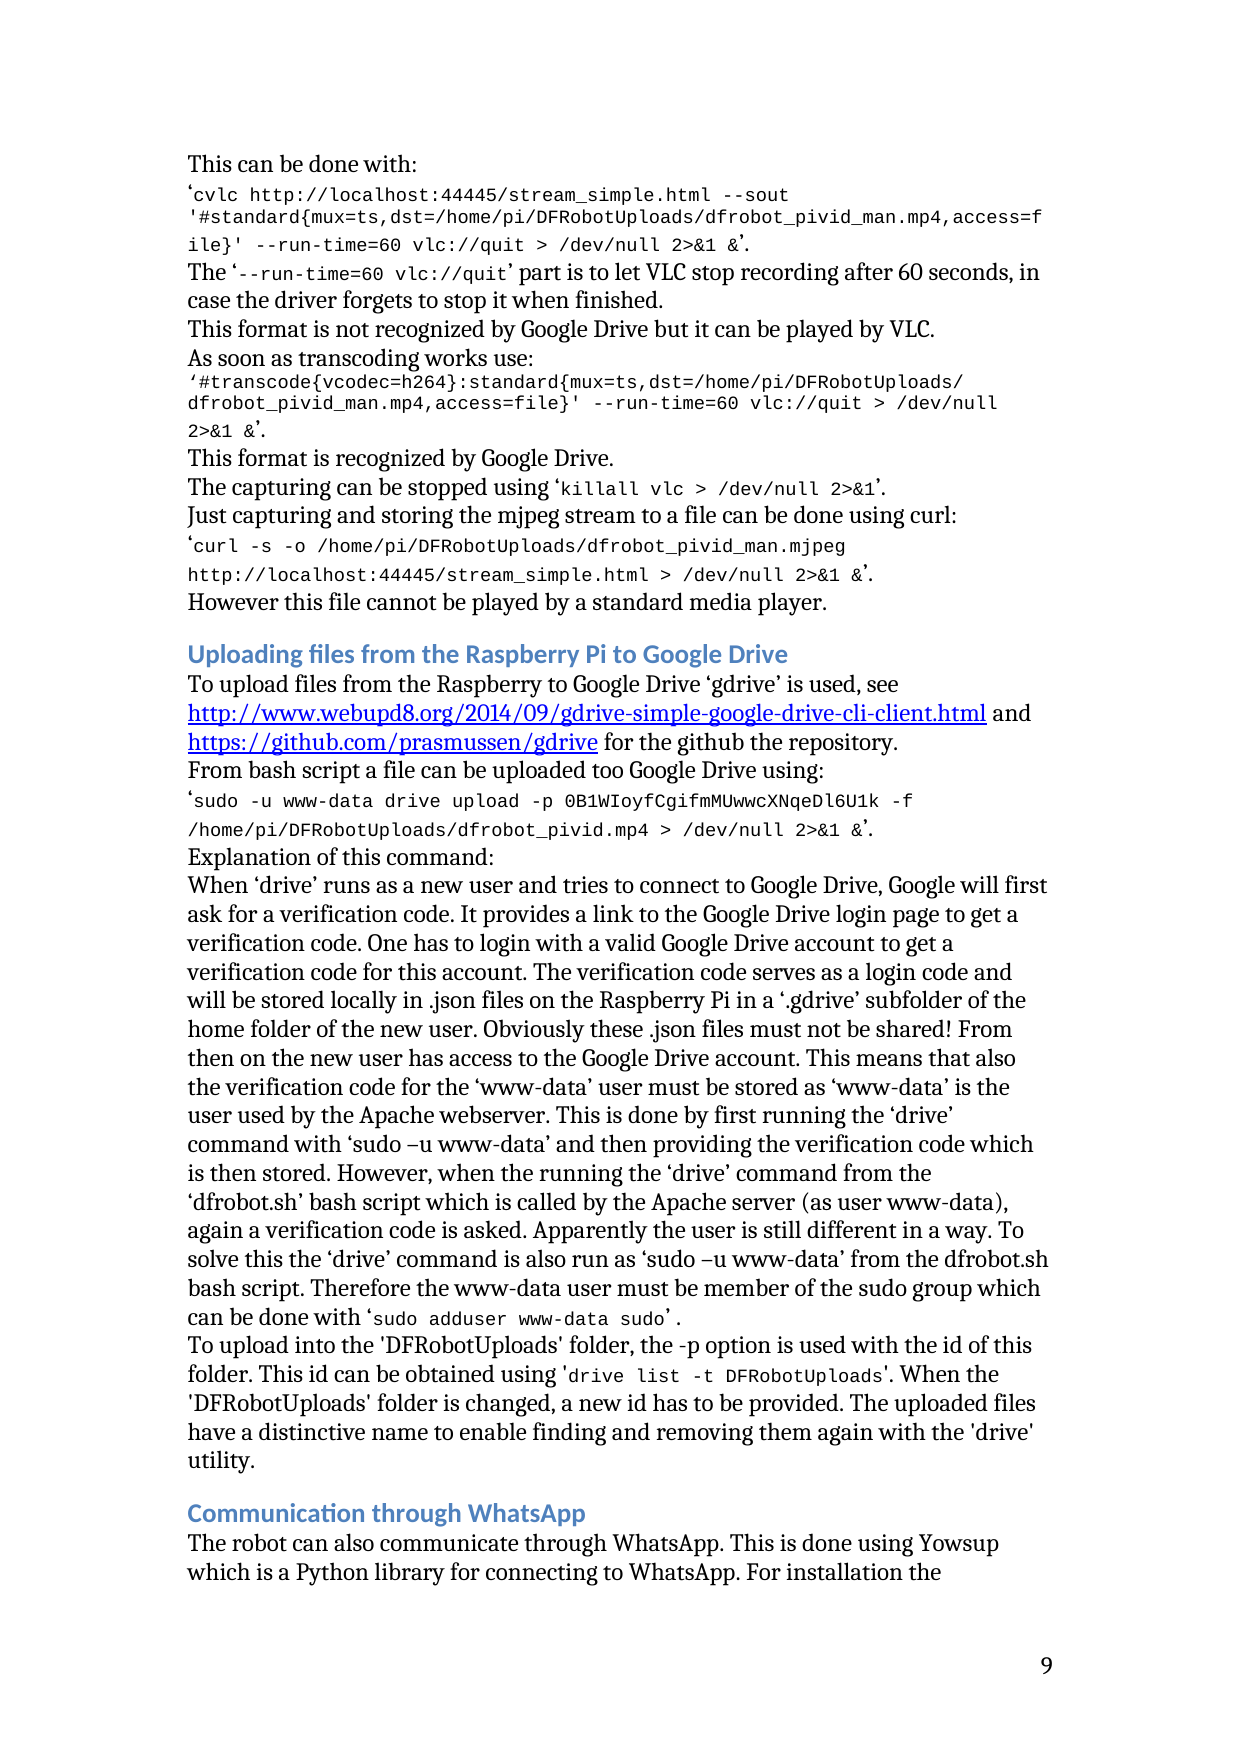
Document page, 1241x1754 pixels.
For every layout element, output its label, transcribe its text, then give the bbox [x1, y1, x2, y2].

text Explanation of this command: [187, 843, 1053, 871]
text To upload files from the Raspberry to Google Drive ‘gdrive’ is used, see http://www.webupd8.org/2014/09/gdrive-simple-google-drive-cli-client.html and https://github.com/prasmussen/gdrive for the github the repository. [187, 670, 1053, 756]
text From bash script a file can be uploaded too Google Drive using: [187, 756, 1053, 785]
text ‘sudo -u www-data drive upload -p 0B1WIoyfCgifmMUwwcXNqeDl6U1k -f /home/pi/DFRobotUploads/dfrobot_pivid.mp4 > /dev/null 2>&1 &’. [187, 785, 1053, 843]
text This format is recognized by Google Drive. [187, 444, 1053, 472]
text This format is not recognized by Google Drive but it can be played by VLC. [187, 315, 1053, 344]
text When ‘drive’ runs as a new user and tries to connect to Google Drive, Google will first ask for a verification code. It provides a link to the Google Drive login page to get a verification code. One has to login with a valid Google Drive account to get a verification code for this account. The verification code serves as a login code and will be stored locally in .json files on the Raspberry Pi in a ‘.gdrive’ subfolder of the home folder of the new user. Obviously these .json files must not be shared! From then on the new user has access to the Google Drive account. This means that also the verification code for the ‘www-data’ user must be stored as ‘www-data’ is the user used by the Apache webserver. This is done by first running the ‘drive’ command with ‘sudo –u www-data’ and then providing the verification code which is then stored. However, when the running the ‘drive’ command from the ‘dfrobot.sh’ bash script which is called by the Apache server (as user www-data), again a verification code is asked. Apparently the user is still different in a way. To solve this the ‘drive’ command is also run as ‘sudo –u www-data’ from the dfrobot.sh bash script. Therefore the www-data user must be member of the sudo group which can be done with ‘sudo adduser www-data sudo’ . [187, 871, 1053, 1331]
text ‘cvlc http://localhost:44445/stream_simple.html --sout '#standard{mux=ts,dst=/home/pi/DFRobotUploads/dfrobot_pivid_man.mp4,access=file}' --run-time=60 vlc://quit > /dev/null 2>&1 &’. [187, 179, 1053, 257]
subtitle Uploading files from the Raspberry Pi to Google Drive [187, 637, 1053, 670]
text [187, 1529, 1053, 1586]
text The ‘--run-time=60 vlc://quit’ part is to let VLC stop recording after 60 seconds, in case the driver forgets to stop it when finished. [187, 257, 1053, 315]
text This can be done with: [187, 150, 1053, 179]
text ‘#transcode{vcodec=h264}:standard{mux=ts,dst=/home/pi/DFRobotUploads/dfrobot_pivid_man.mp4,access=file}' --run-time=60 vlc://quit > /dev/null 2>&1 &’. [187, 372, 1053, 444]
text As soon as transcoding works use: [187, 344, 1053, 372]
text The capturing can be stopped using ‘killall vlc > /dev/null 2>&1’. [187, 472, 1053, 501]
subtitle Communication through WhatsApp [187, 1496, 1053, 1529]
text To upload into the 'DFRobotUploads' folder, the -p option is used with the id of this folder. This id can be obtained using 'drive list -t DFRobotUploads'. When the 'DFRobotUploads' folder is changed, a new id has to be provided. The uploaded files have a distinctive name to enable finding and removing them again with the 'drive' utility. [187, 1331, 1053, 1475]
text Just capturing and storing the mjpeg stream to a file can be done using curl: [187, 501, 1053, 530]
text ‘curl -s -o /home/pi/DFRobotUploads/dfrobot_pivid_man.mjpeg http://localhost:44445/stream_simple.html > /dev/null 2>&1 &’. However this file cannot be played by a standard media player. [187, 530, 1053, 616]
